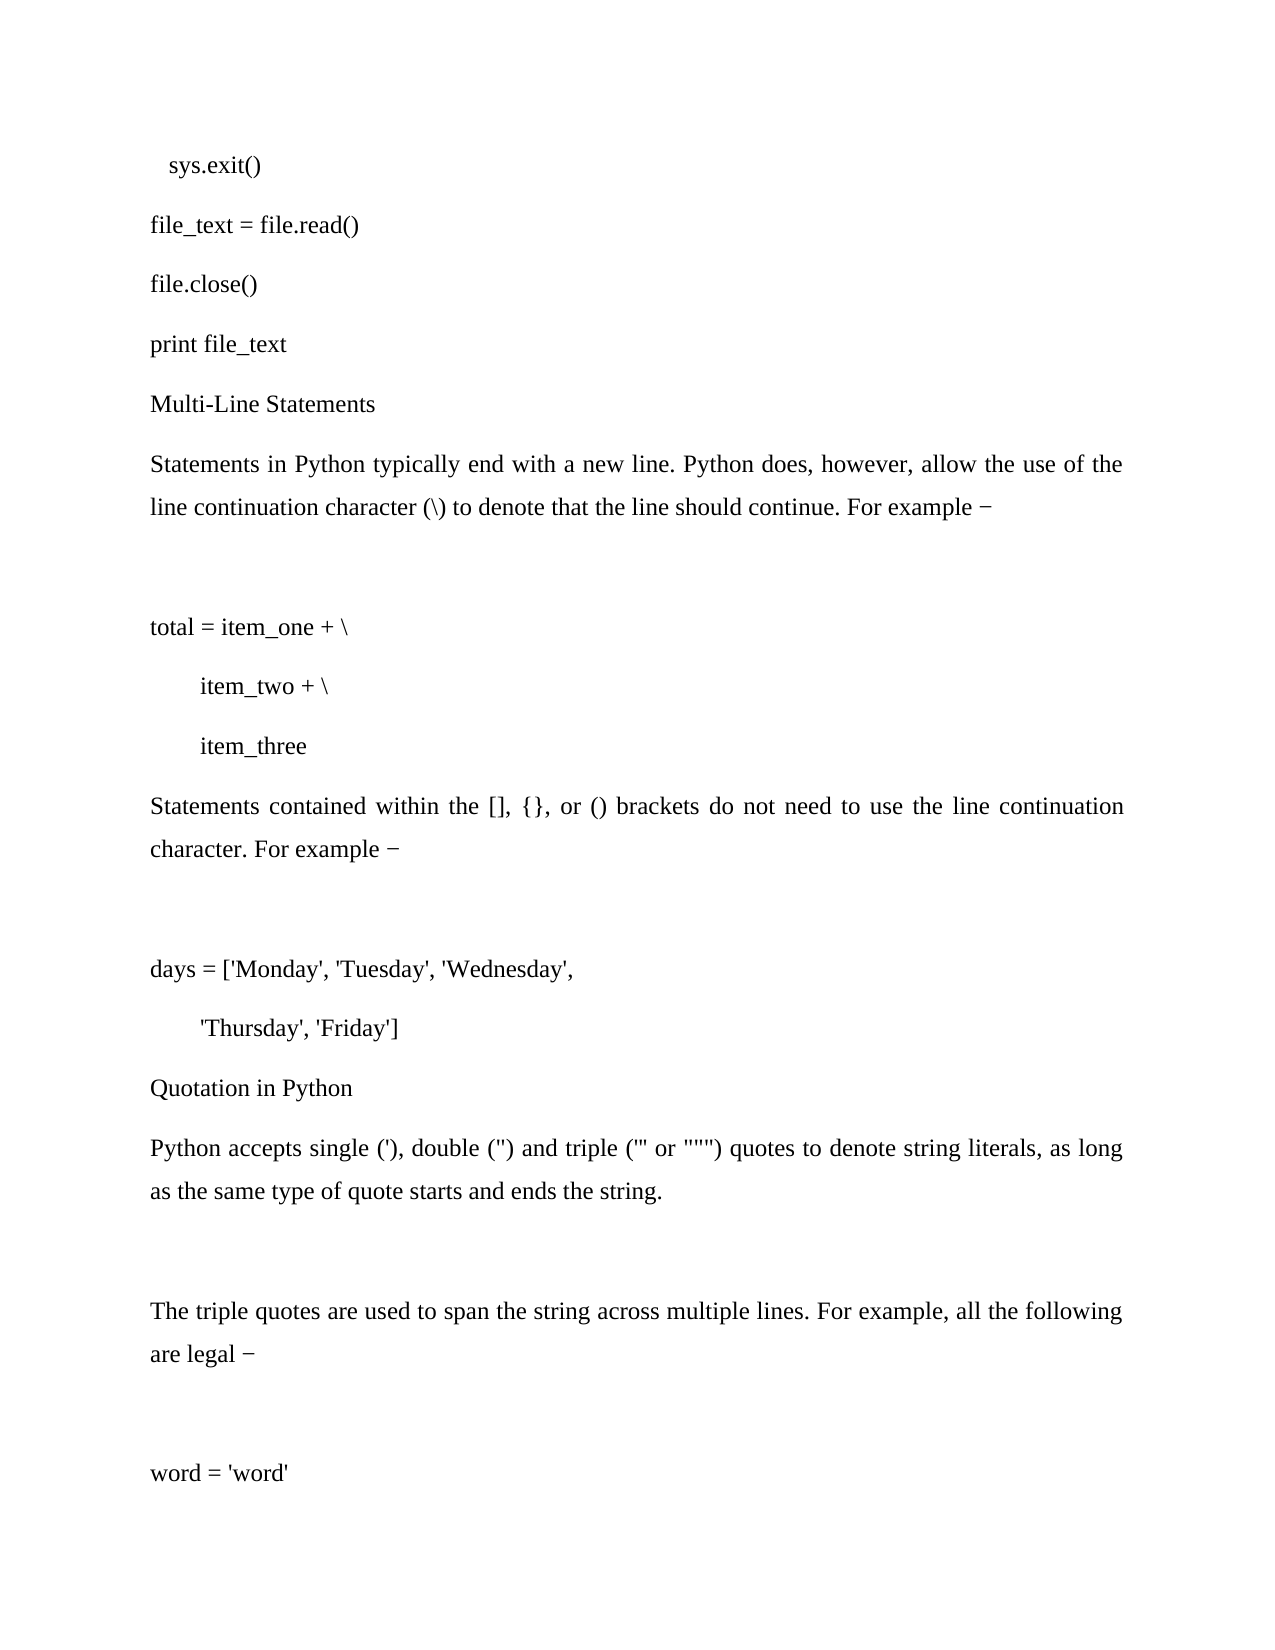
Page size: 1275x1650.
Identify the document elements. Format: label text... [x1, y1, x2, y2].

text 'Thursday', 'Friday'] [150, 1013, 1125, 1042]
text days = ['Monday', 'Tuesday', 'Wednesday', [150, 954, 1125, 982]
text file.close() [150, 269, 1125, 298]
text Multi-Line Statements [150, 389, 1125, 418]
text Python accepts single ('), double (") and triple (''' or """) quotes to denote string literals, as long as the same type of quote starts and ends the string. [150, 1133, 1125, 1205]
text file_text = file.read() [150, 210, 1125, 238]
text item_two + \ [150, 671, 1125, 700]
text item_three [150, 731, 1125, 760]
text print file_text [150, 329, 1125, 358]
text total = item_one + \ [150, 612, 1125, 640]
text Quotation in Python [150, 1073, 1125, 1102]
text The triple quotes are used to span the string across multiple lines. For example, all the following are legal − [150, 1296, 1125, 1368]
text sys.exit() [150, 150, 1125, 179]
text Statements contained within the [], {}, or () brackets do not need to use the line continuation character. For example − [150, 791, 1125, 863]
text Statements in Python typically end with a new line. Python does, however, allow the use of the line continuation character (\) to denote that the line should continue. For example − [150, 449, 1125, 521]
text word = 'word' [150, 1458, 1125, 1487]
